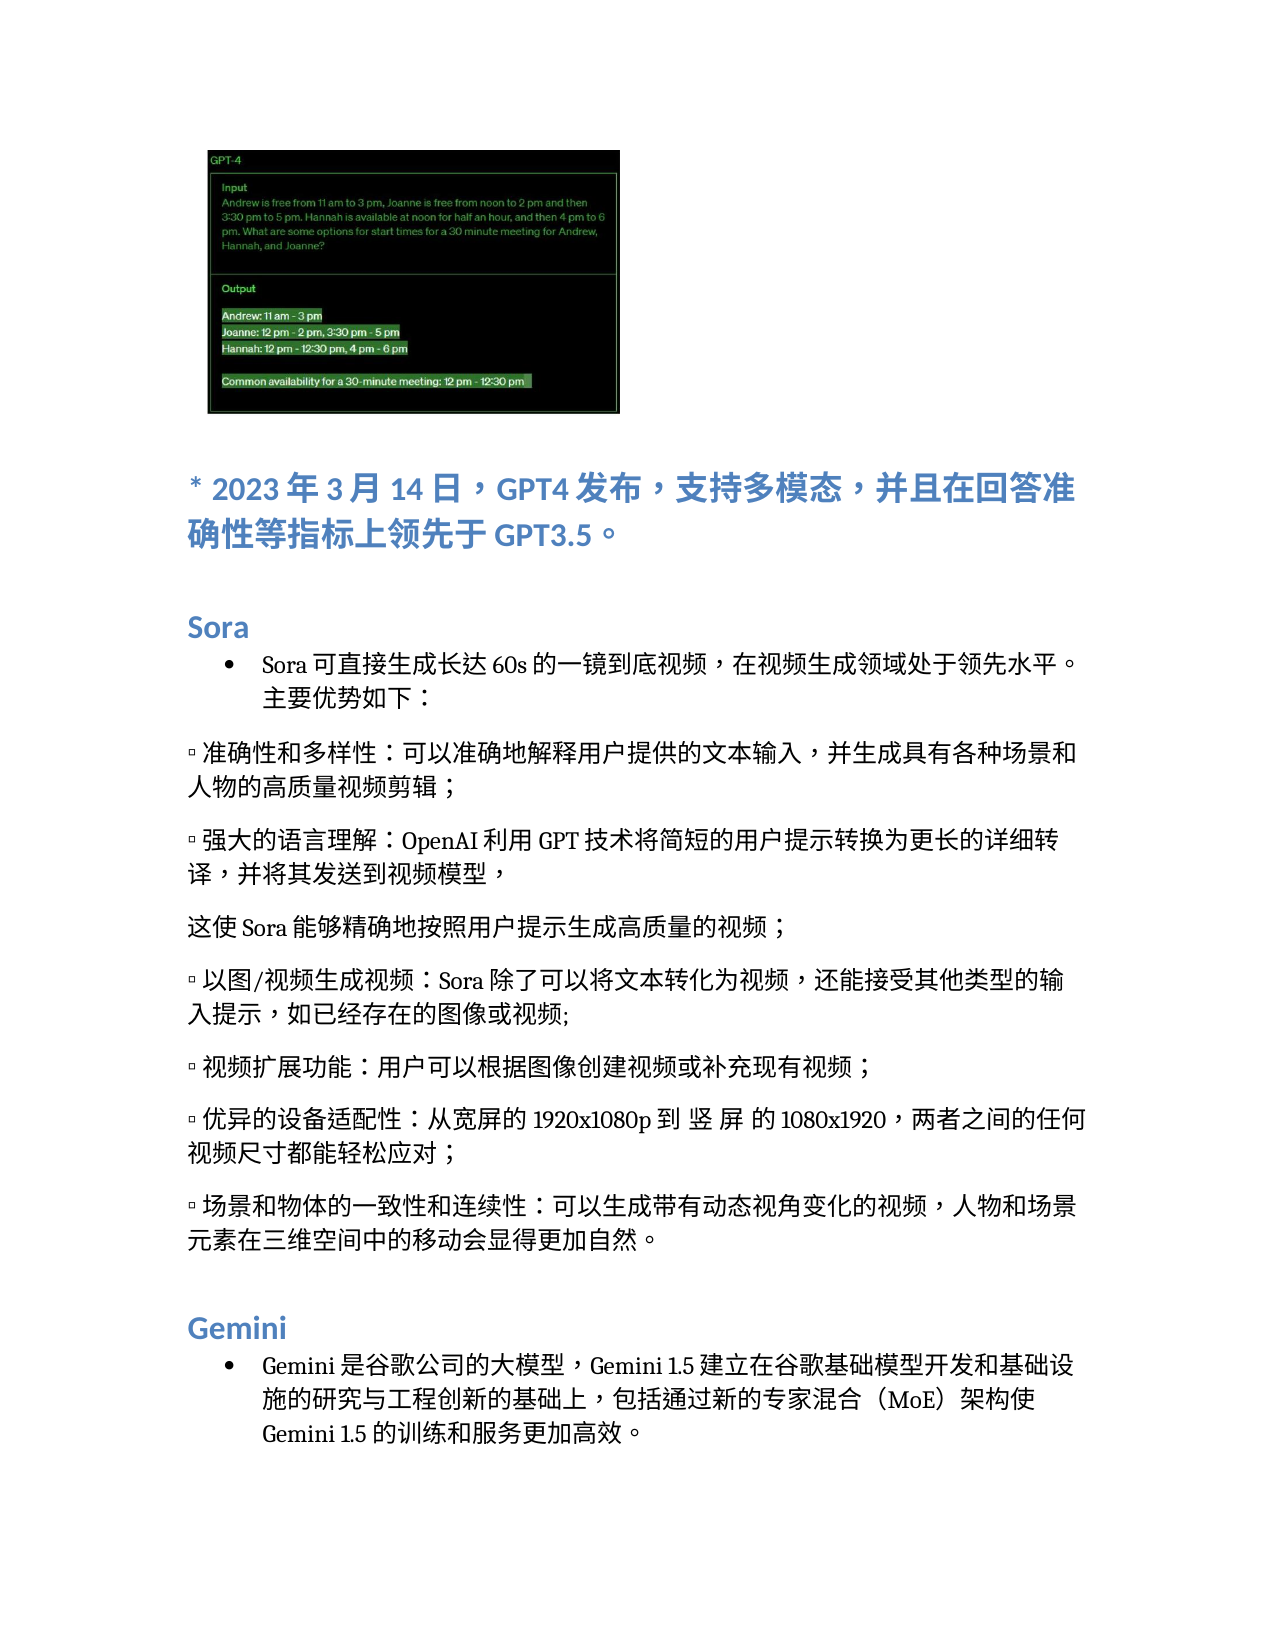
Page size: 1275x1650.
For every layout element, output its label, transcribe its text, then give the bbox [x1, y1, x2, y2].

list Sora可直接生成长达60s的一镜到底视频，在视频生成领域处于领先水平。主要优势如下： [225, 647, 1087, 715]
list Gemini是谷歌公司的大模型，Gemini 1.5建立在谷歌基础模型开发和基础设施的研究与工程创新的基础上，包括通过新的专家混合（MoE）架构使Gemini 1.5的训练和服务更加高效。 [225, 1348, 1087, 1450]
subtitle Sora [187, 606, 1087, 647]
subtitle Gemini [187, 1307, 1087, 1348]
text 强大的语言理解：OpenAI利用GPT技术将简短的用户提示转换为更长的详细转译，并将其发送到视频模型， [187, 823, 1087, 891]
text 场景和物体的一致性和连续性：可以生成带有动态视角变化的视频，人物和场景元素在三维空间中的移动会显得更加自然。 [187, 1189, 1087, 1257]
text 视频扩展功能：用户可以根据图像创建视频或补充现有视频； [187, 1049, 1087, 1083]
text 以图/视频生成视频：Sora除了可以将文本转化为视频，还能接受其他类型的输入提示，如已经存在的图像或视频; [187, 962, 1087, 1030]
text 准确性和多样性：可以准确地解释用户提供的文本输入，并生成具有各种场景和人物的高质量视频剪辑； [187, 736, 1087, 804]
picture [206, 150, 620, 416]
text 这使Sora能够精确地按照用户提示生成高质量的视频； [187, 909, 1087, 943]
subtitle * 2023年3月14日，GPT4发布，支持多模态，并且在回答准确性等指标上领先于GPT3.5。 [187, 465, 1087, 556]
text 优异的设备适配性：从宽屏的 1920x1080p 到 竖 屏 的1080x1920，两者之间的任何视频尺寸都能轻松应对； [187, 1102, 1087, 1170]
